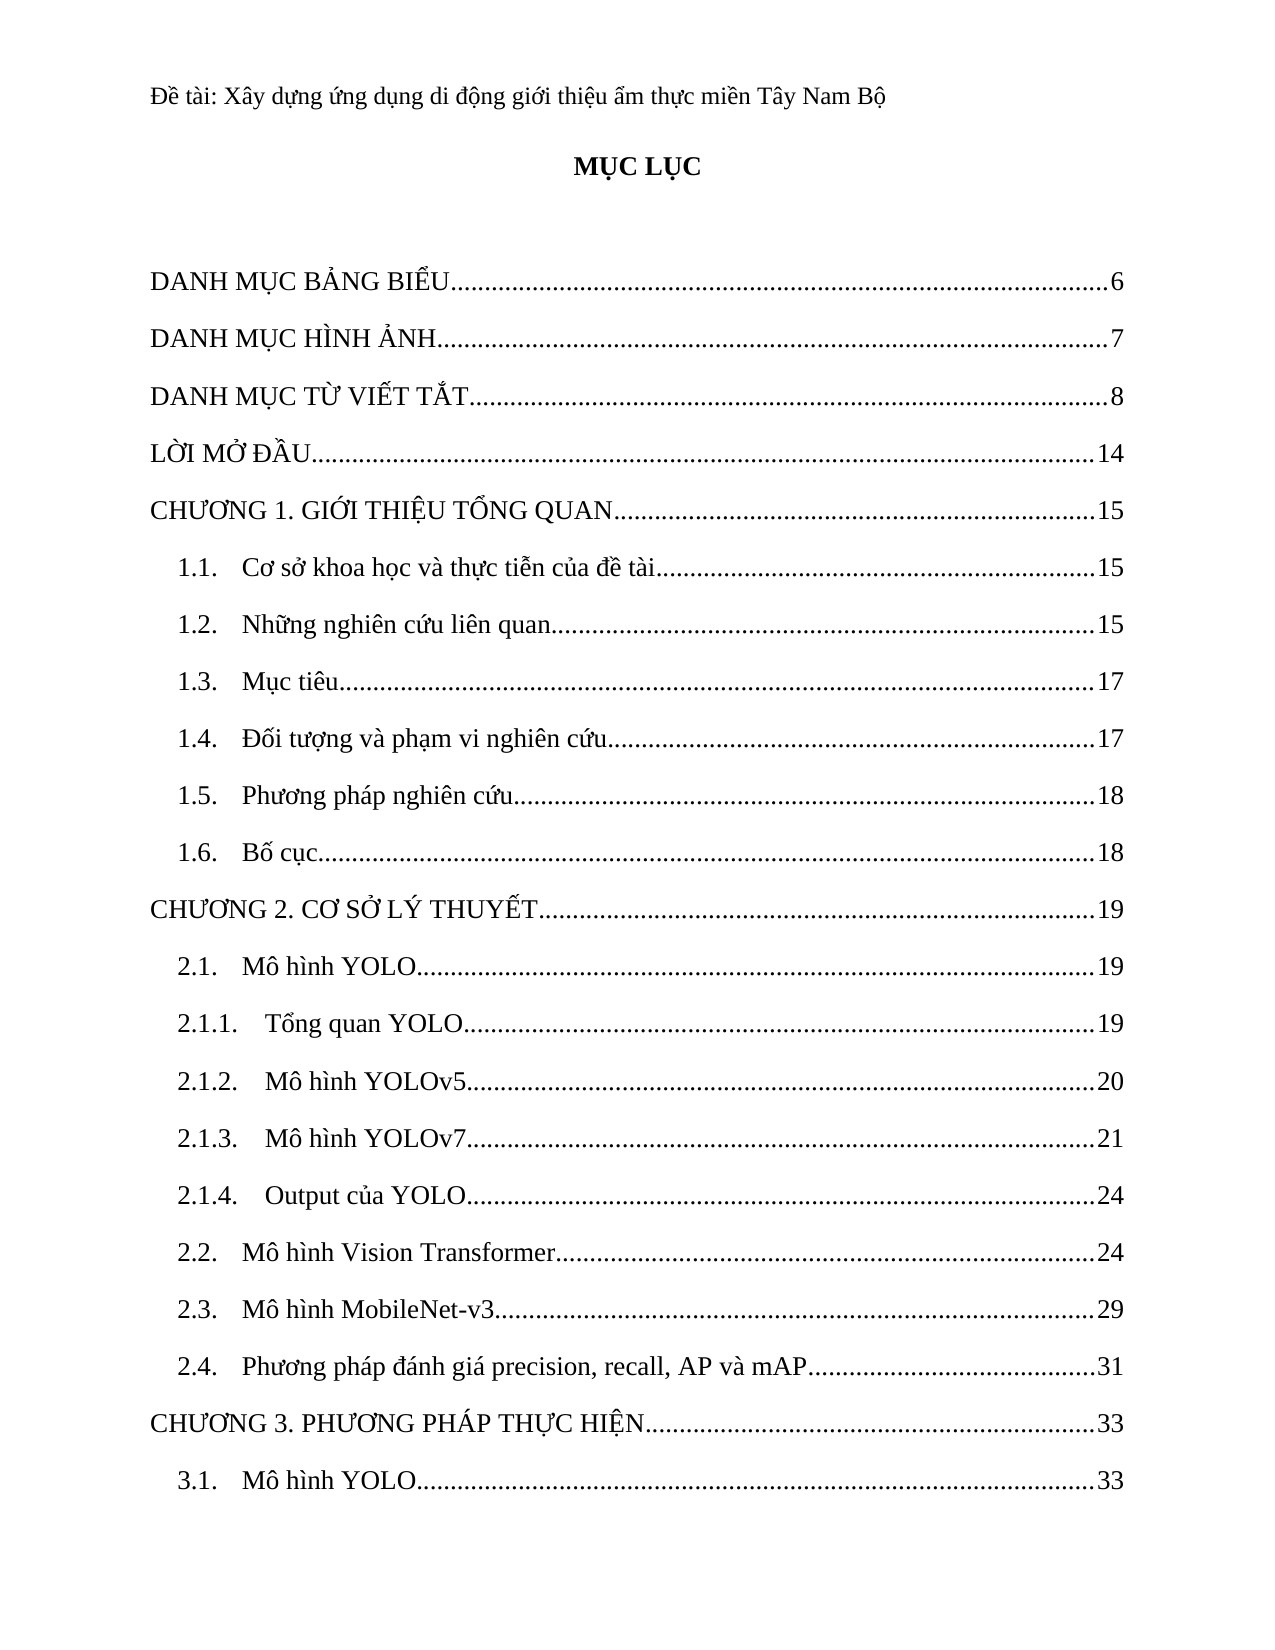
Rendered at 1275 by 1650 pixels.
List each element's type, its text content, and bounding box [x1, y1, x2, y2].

text MỤC LỤC [150, 150, 1125, 181]
